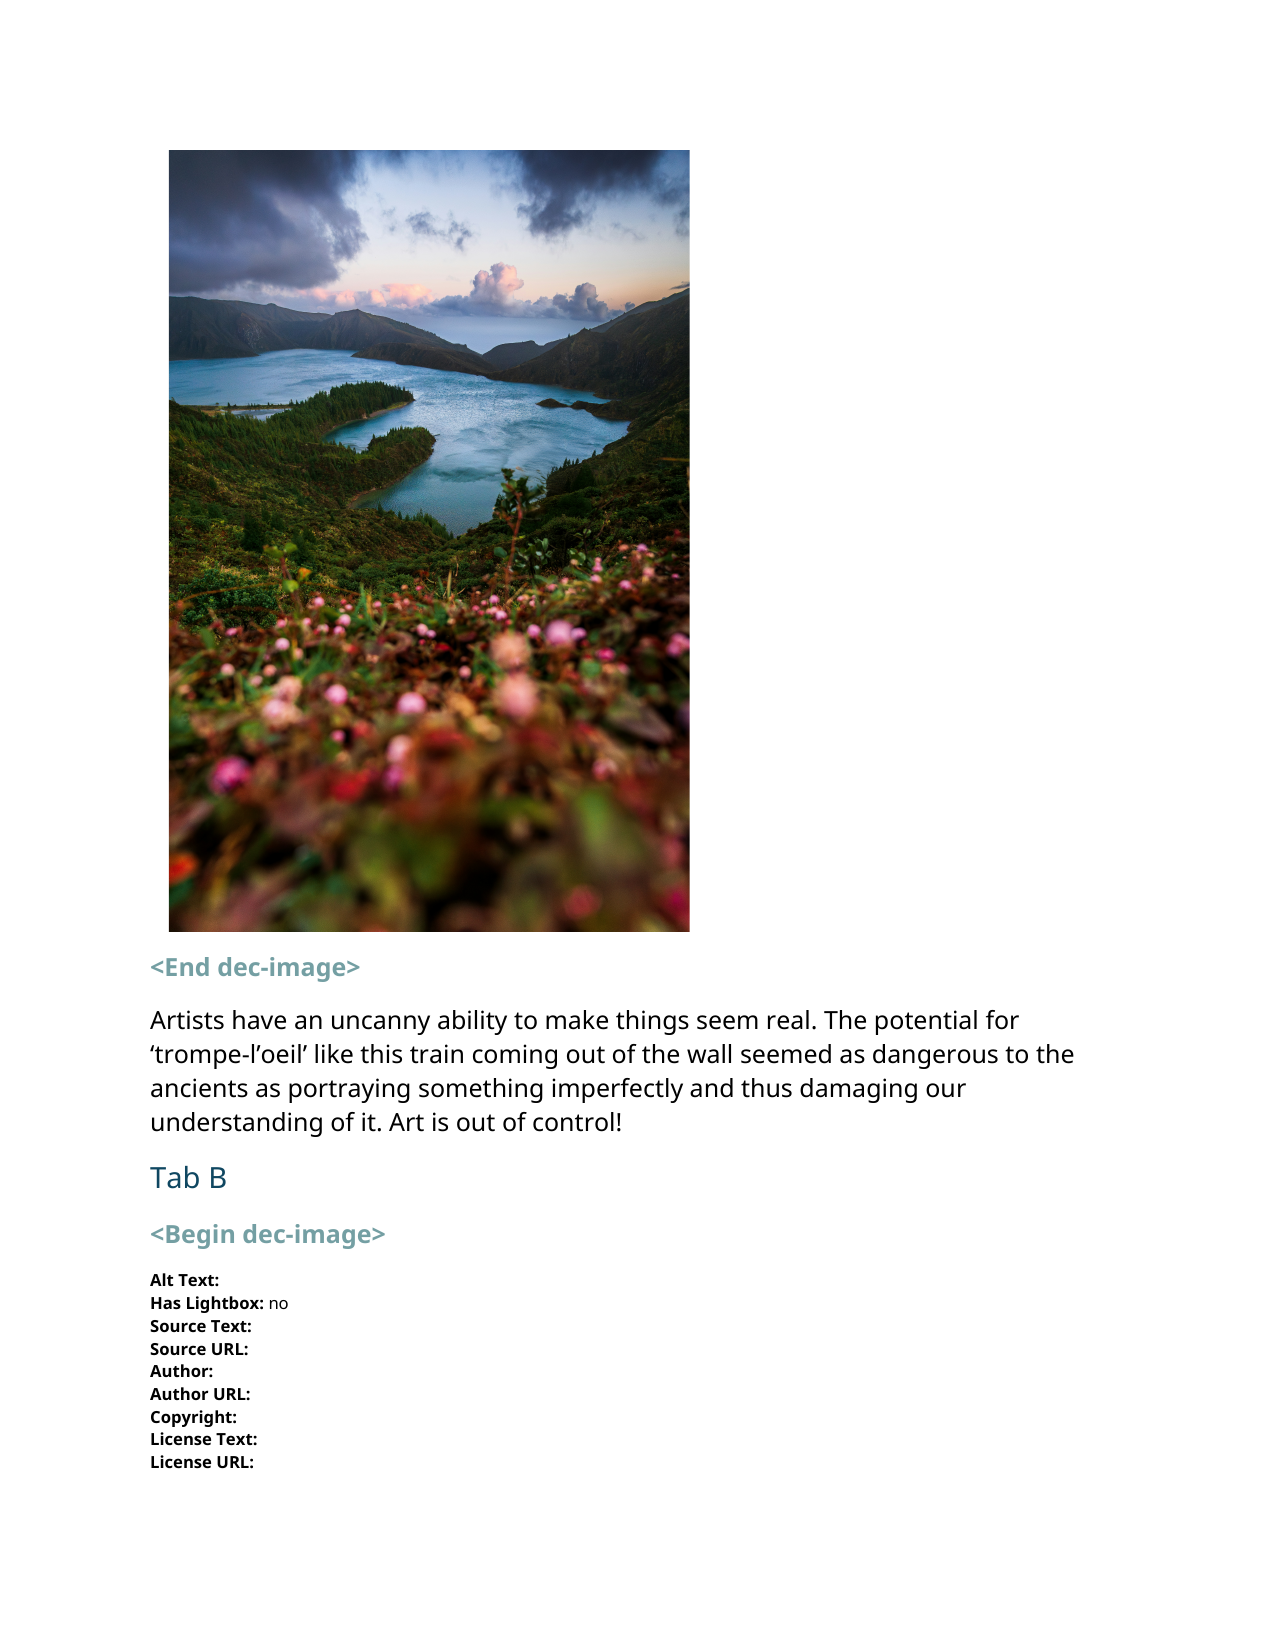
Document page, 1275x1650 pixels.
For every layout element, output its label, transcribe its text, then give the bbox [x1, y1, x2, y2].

picture [168, 150, 690, 932]
text Alt Text: Has Lightbox: no Source Text: Source URL: Author: Author URL: Copyright: License Text: License URL: [150, 1269, 1125, 1473]
text Artists have an uncanny ability to make things seem real. The potential for ‘trompe-l’oeil’ like this train coming out of the wall seemed as dangerous to the ancients as portraying something imperfectly and thus damaging our understanding of it. Art is out of control! [150, 1003, 1125, 1139]
text <End dec-image> [150, 950, 1125, 984]
subtitle Tab B [150, 1158, 1125, 1197]
text <Begin dec-image> [150, 1216, 1125, 1250]
